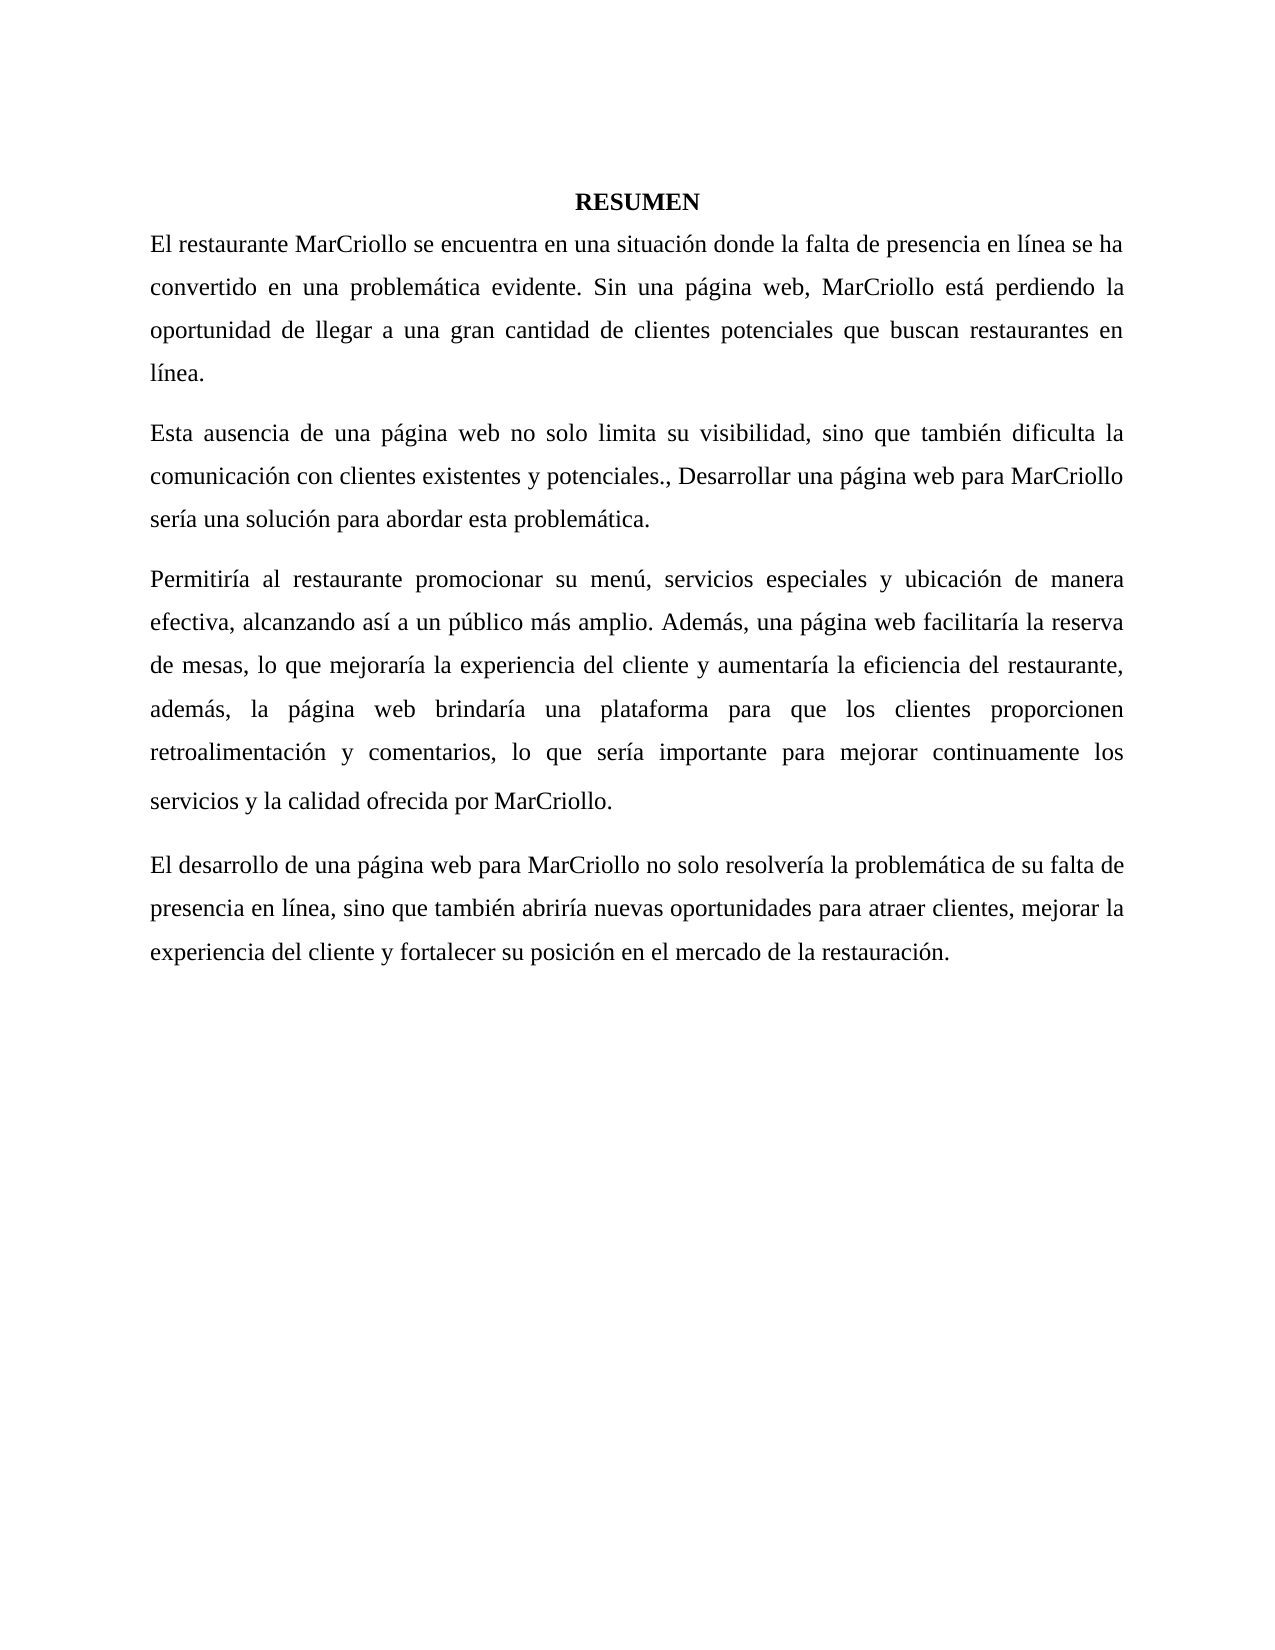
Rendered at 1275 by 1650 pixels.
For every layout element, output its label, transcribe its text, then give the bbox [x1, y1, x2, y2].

text El desarrollo de una página web para MarCriollo no solo resolvería la problemática de su falta de presencia en línea, sino que también abriría nuevas oportunidades para atraer clientes, mejorar la experiencia del cliente y fortalecer su posición en el mercado de la restauración. [150, 850, 1125, 965]
text El restaurante MarCriollo se encuentra en una situación donde la falta de presencia en línea se ha convertido en una problemática evidente. Sin una página web, MarCriollo está perdiendo la oportunidad de llegar a una gran cantidad de clientes potenciales que buscan restaurantes en línea. [150, 229, 1125, 387]
text Esta ausencia de una página web no solo limita su visibilidad, sino que también dificulta la comunicación con clientes existentes y potenciales., Desarrollar una página web para MarCriollo sería una solución para abordar esta problemática. [150, 418, 1125, 533]
subtitle RESUMEN [150, 187, 1125, 216]
text Permitiría al restaurante promocionar su menú, servicios especiales y ubicación de manera efectiva, alcanzando así a un público más amplio. Además, una página web facilitaría la reserva de mesas, lo que mejoraría la experiencia del cliente y aumentaría la eficiencia del restaurante, además, la página web brindaría una plataforma para que los clientes proporcionen retroalimentación y comentarios, lo que sería importante para mejorar continuamente los servicios y la calidad ofrecida por MarCriollo. [150, 564, 1125, 817]
